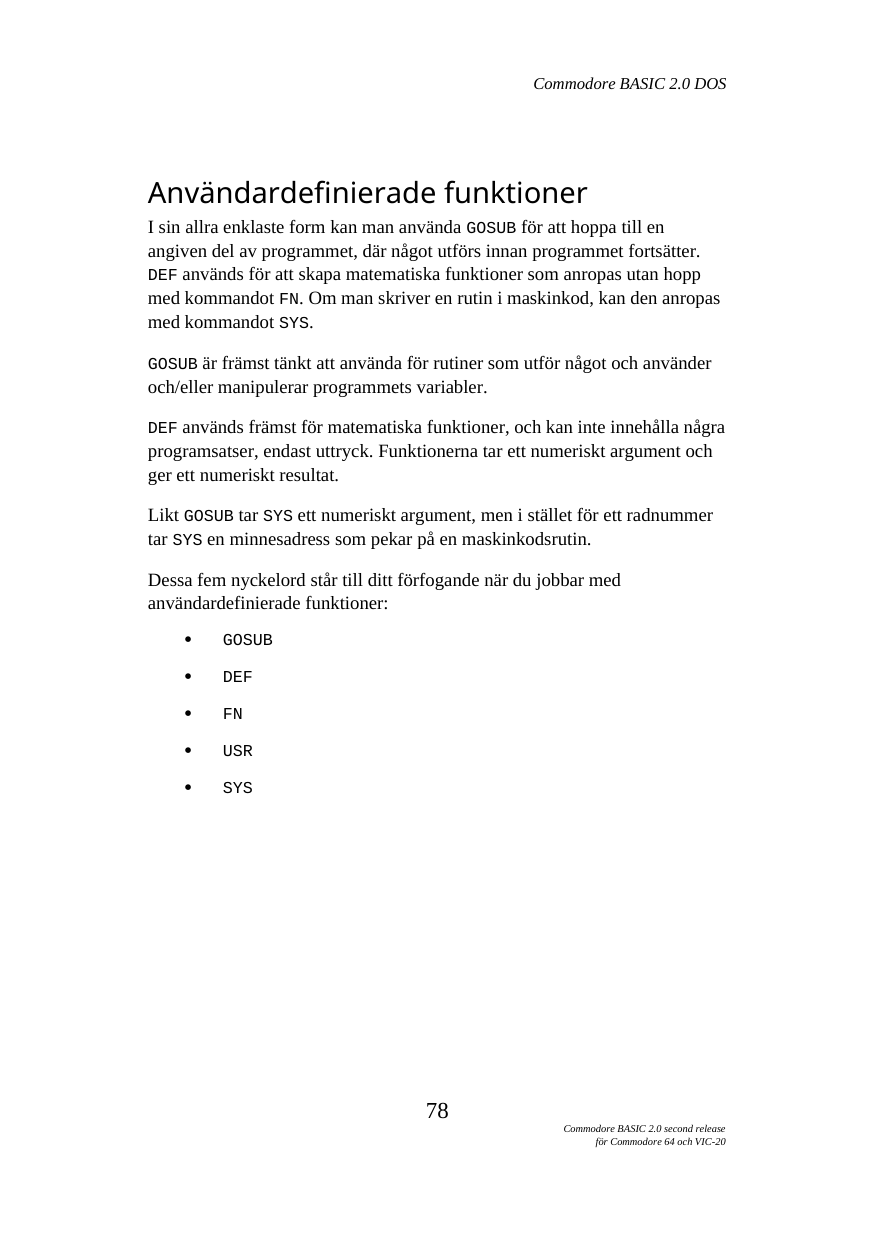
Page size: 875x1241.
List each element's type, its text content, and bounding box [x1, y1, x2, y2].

subtitle Användardefinierade funktioner [148, 173, 726, 212]
text DEF används främst för matematiska funktioner, och kan inte innehålla några programsatser, endast uttryck. Funktionerna tar ett numeriskt argument och ger ett numeriskt resultat. [148, 416, 726, 485]
text Likt GOSUB tar SYS ett numeriskt argument, men i stället för ett radnummer tar SYS en minnesadress som pekar på en maskinkodsrutin. [148, 503, 726, 550]
list USR [185, 743, 726, 762]
list DEF [185, 669, 726, 688]
text Dessa fem nyckelord står till ditt förfogande när du jobbar med användardefinierade funktioner: [148, 569, 726, 613]
list GOSUB [185, 632, 726, 651]
list SYS [185, 780, 726, 798]
list FN [185, 706, 726, 724]
text GOSUB är främst tänkt att använda för rutiner som utför något och använder och/eller manipulerar programmets variabler. [148, 352, 726, 398]
text I sin allra enklaste form kan man använda GOSUB för att hoppa till en angiven del av programmet, där något utförs innan programmet fortsätter. DEF används för att skapa matematiska funktioner som anropas utan hopp med kommandot FN. Om man skriver en rutin i maskinkod, kan den anropas med kommandot SYS. [148, 216, 726, 334]
